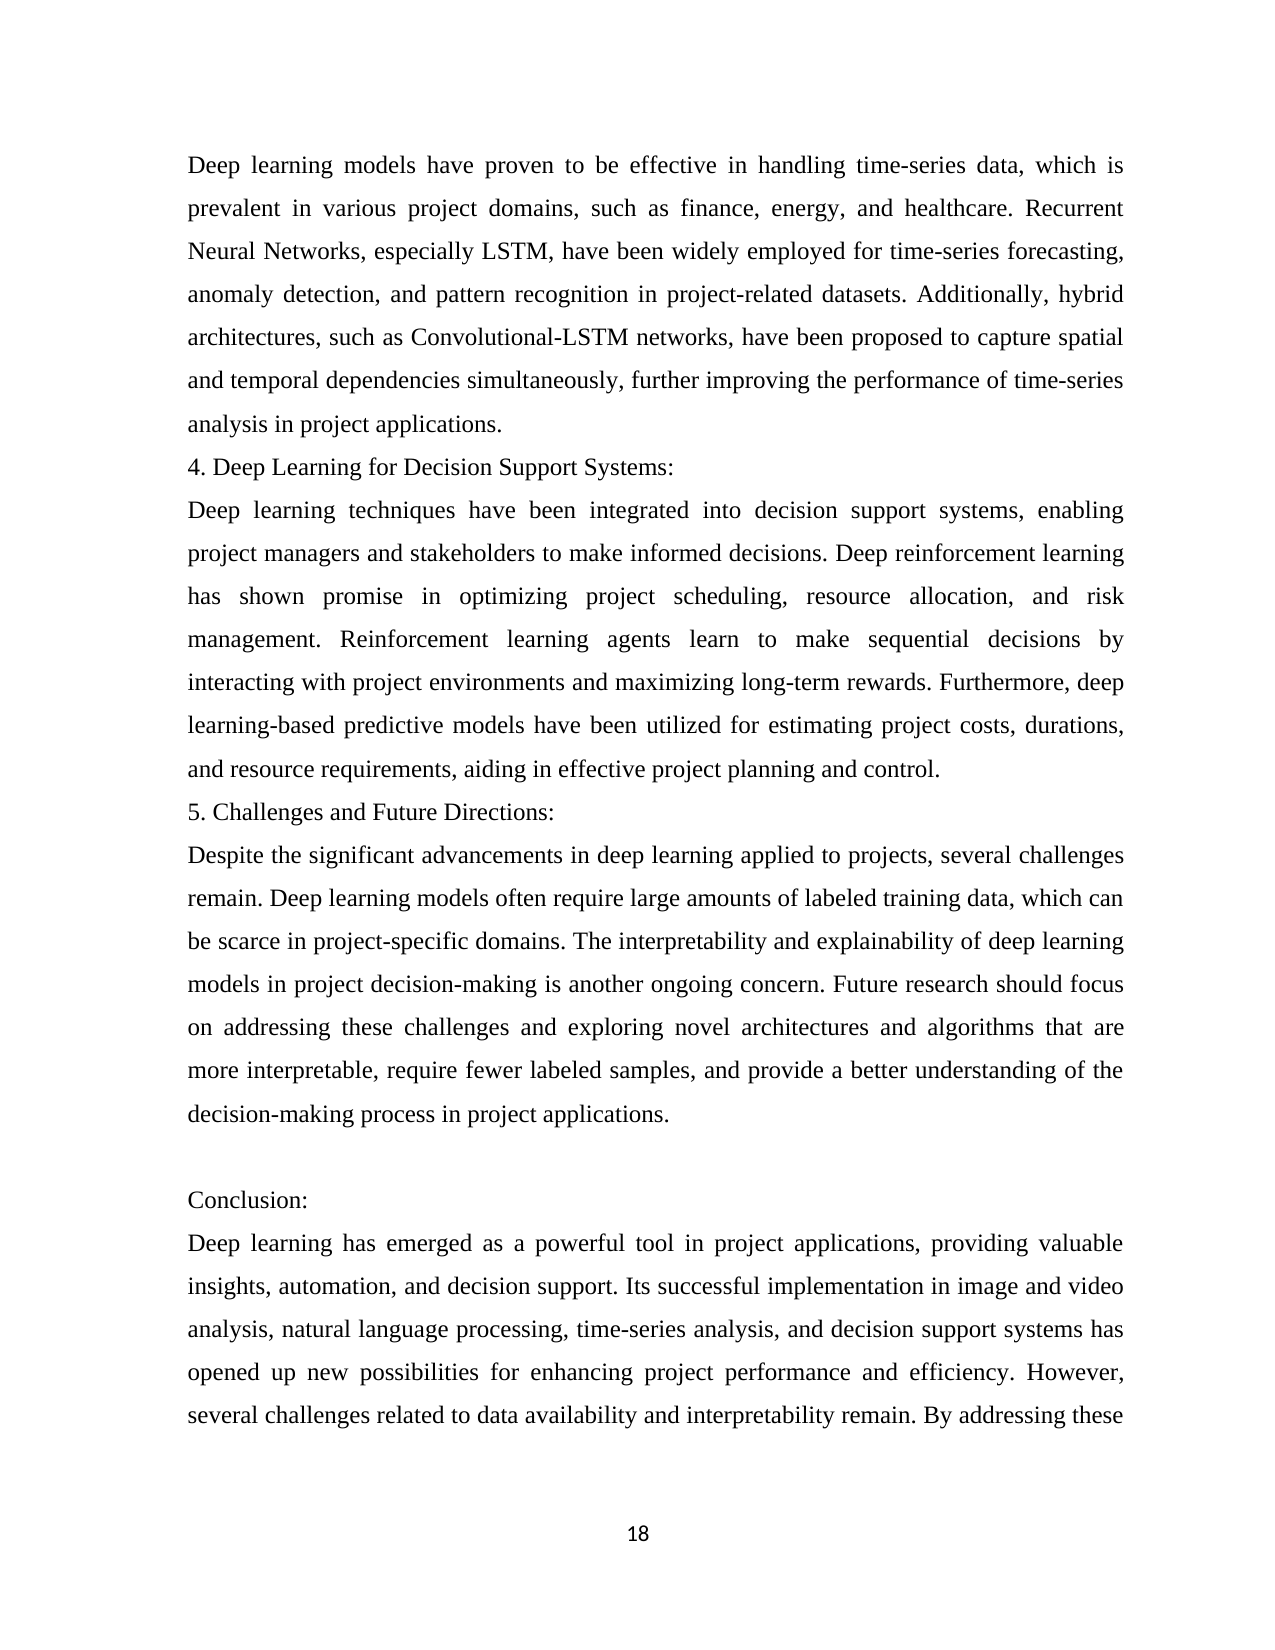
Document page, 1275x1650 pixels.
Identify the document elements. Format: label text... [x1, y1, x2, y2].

list Conclusion: [187, 1185, 1125, 1214]
list 4. Deep Learning for Decision Support Systems: [187, 452, 1125, 481]
list Deep learning techniques have been integrated into decision support systems, enabling project managers and stakeholders to make informed decisions. Deep reinforcement learning has shown promise in optimizing project scheduling, resource allocation, and risk management. Reinforcement learning agents learn to make sequential decisions by interacting with project environments and maximizing long-term rewards. Furthermore, deep learning-based predictive models have been utilized for estimating project costs, durations, and resource requirements, aiding in effective project planning and control. [187, 495, 1125, 782]
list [187, 1228, 1125, 1429]
list Despite the significant advancements in deep learning applied to projects, several challenges remain. Deep learning models often require large amounts of labeled training data, which can be scarce in project-specific domains. The interpretability and explainability of deep learning models in project decision-making is another ongoing concern. Future research should focus on addressing these challenges and exploring novel architectures and algorithms that are more interpretable, require fewer labeled samples, and provide a better understanding of the decision-making process in project applications. [187, 840, 1125, 1127]
list Deep learning models have proven to be effective in handling time-series data, which is prevalent in various project domains, such as finance, energy, and healthcare. Recurrent Neural Networks, especially LSTM, have been widely employed for time-series forecasting, anomaly detection, and pattern recognition in project-related datasets. Additionally, hybrid architectures, such as Convolutional-LSTM networks, have been proposed to capture spatial and temporal dependencies simultaneously, further improving the performance of time-series analysis in project applications. [187, 150, 1125, 437]
list 5. Challenges and Future Directions: [187, 797, 1125, 826]
